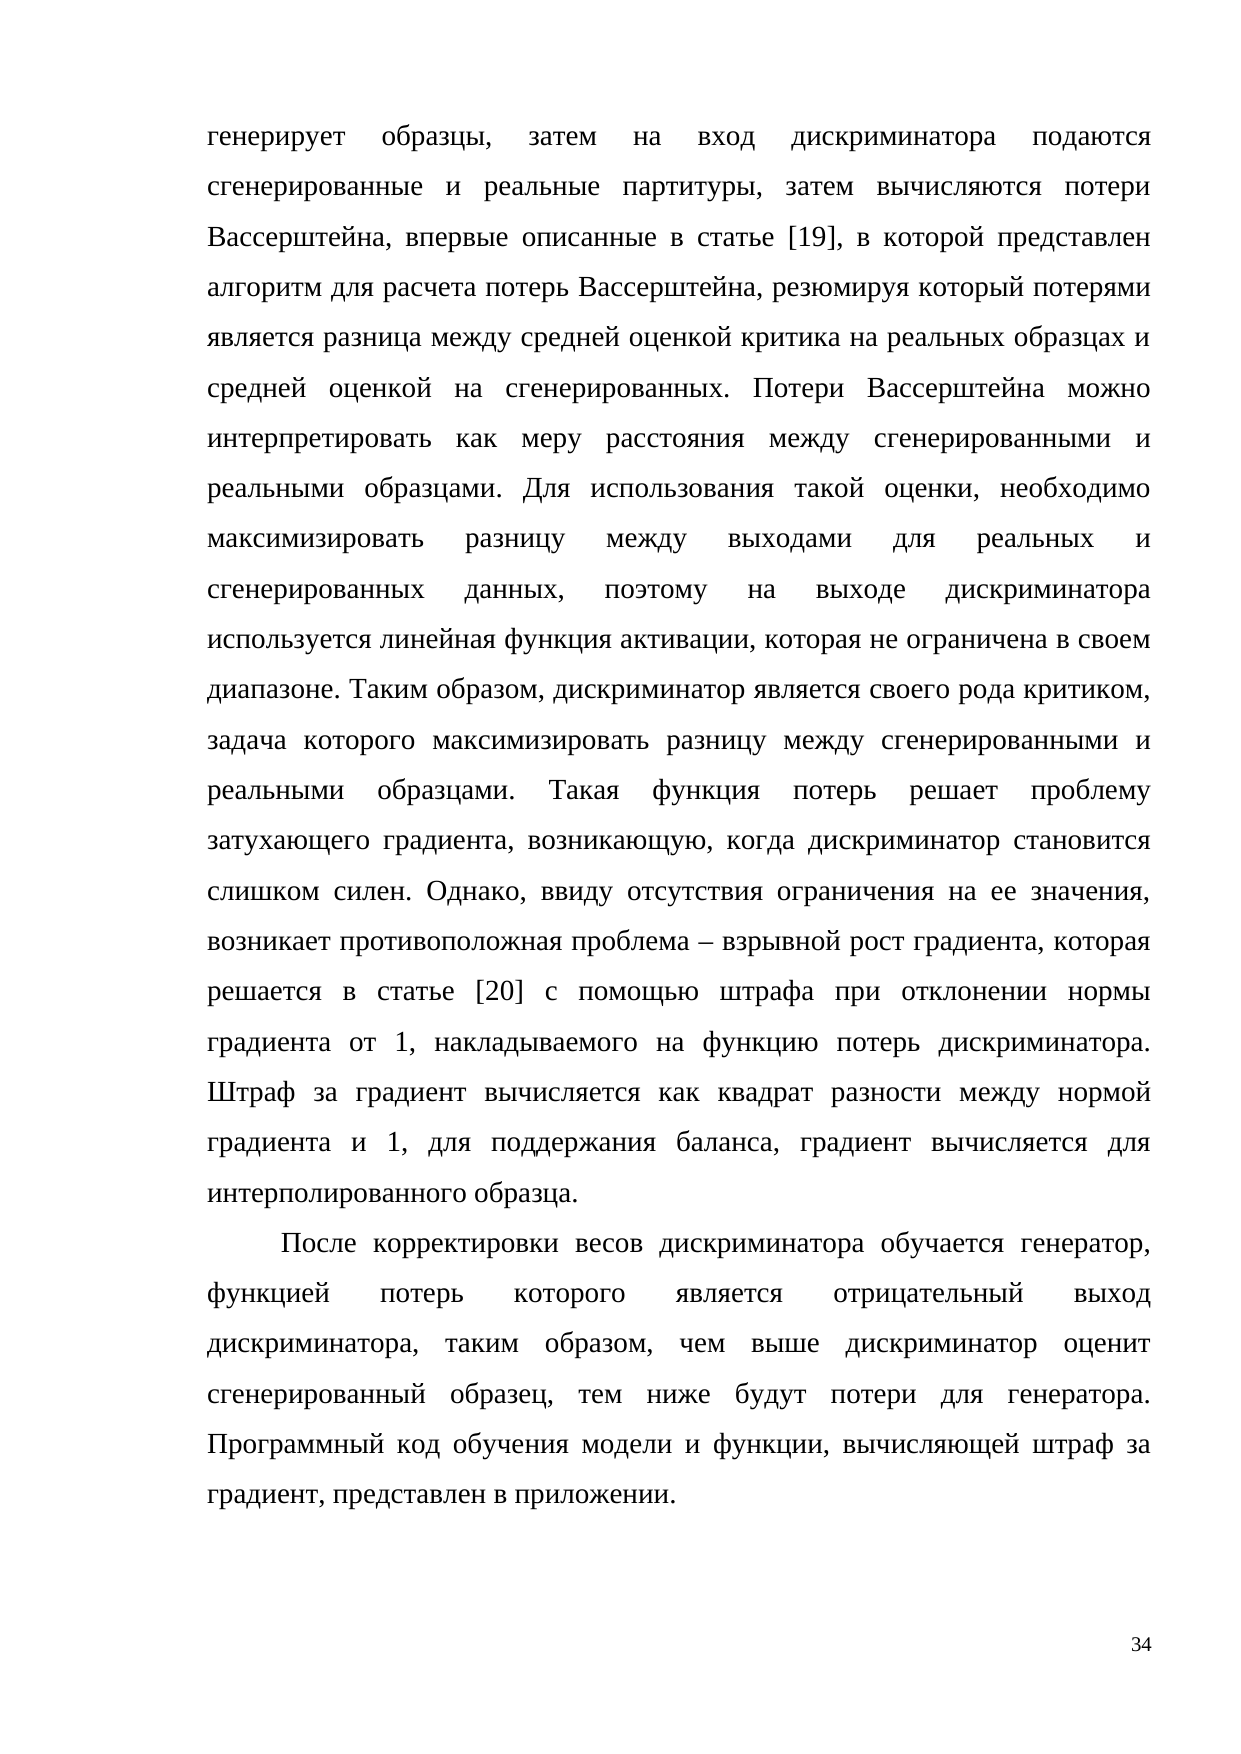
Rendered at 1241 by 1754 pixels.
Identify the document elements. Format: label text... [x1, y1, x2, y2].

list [207, 118, 1152, 1208]
list После корректировки весов дискриминатора обучается генератор, функцией потерь которого является отрицательный выход дискриминатора, таким образом, чем выше дискриминатор оценит сгенерированный образец, тем ниже будут потери для генератора. Программный код обучения модели и функции, вычисляющей штраф за градиент, представлен в приложении. [207, 1225, 1152, 1510]
